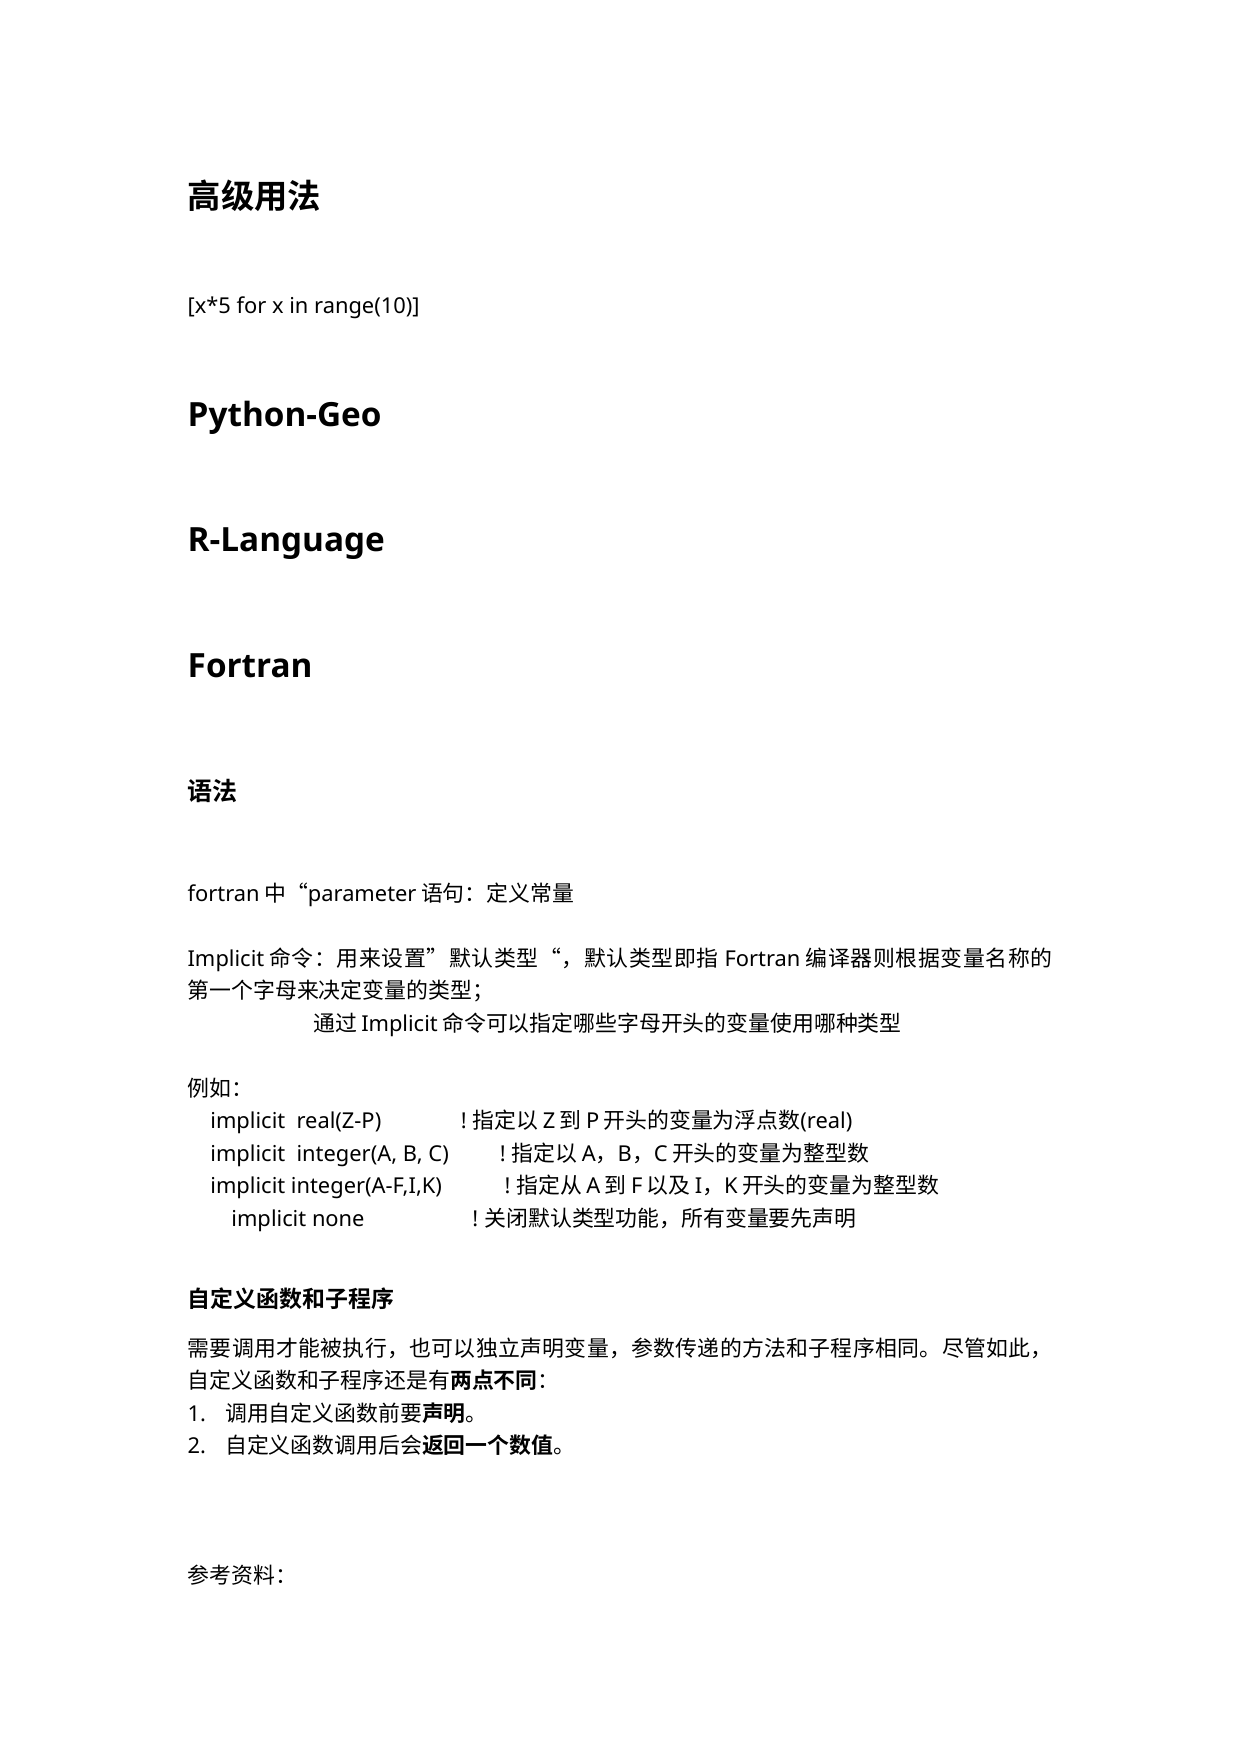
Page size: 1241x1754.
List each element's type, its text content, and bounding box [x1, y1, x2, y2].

text fortran中“parameter语句：定义常量 [187, 875, 1053, 908]
subtitle 语法 [187, 757, 1053, 822]
text implicit integer(A, B, C) ! 指定以A，B，C开头的变量为整型数 [187, 1135, 1053, 1168]
text 参考资料： [187, 1558, 1053, 1590]
text 需要调用才能被执行，也可以独立声明变量，参数传递的方法和子程序相同。尽管如此，自定义函数和子程序还是有两点不同： [187, 1330, 1053, 1395]
subtitle R-Language [187, 506, 1053, 571]
subtitle Python-Geo [187, 381, 1053, 446]
text implicit none ! 关闭默认类型功能，所有变量要先声明 [187, 1200, 1053, 1233]
subtitle Fortran [187, 632, 1053, 697]
text 例如： [187, 1070, 1053, 1103]
list 自定义函数调用后会返回一个数值。 [187, 1428, 1053, 1460]
text 自定义函数和子程序 [187, 1265, 1053, 1330]
text 通过Implicit命令可以指定哪些字母开头的变量使用哪种类型 [187, 1005, 1053, 1038]
text implicit integer(A-F,I,K) ! 指定从A到F以及I，K开头的变量为整型数 [187, 1168, 1053, 1200]
list 调用自定义函数前要声明。 [187, 1395, 1053, 1428]
text implicit real(Z-P) ! 指定以Z到P开头的变量为浮点数(real) [187, 1103, 1053, 1135]
text Implicit命令：用来设置”默认类型“，默认类型即指Fortran编译器则根据变量名称的第一个字母来决定变量的类型； [187, 940, 1053, 1005]
text [x*5 for x in range(10)] [187, 289, 1053, 322]
subtitle 高级用法 [187, 162, 1053, 227]
